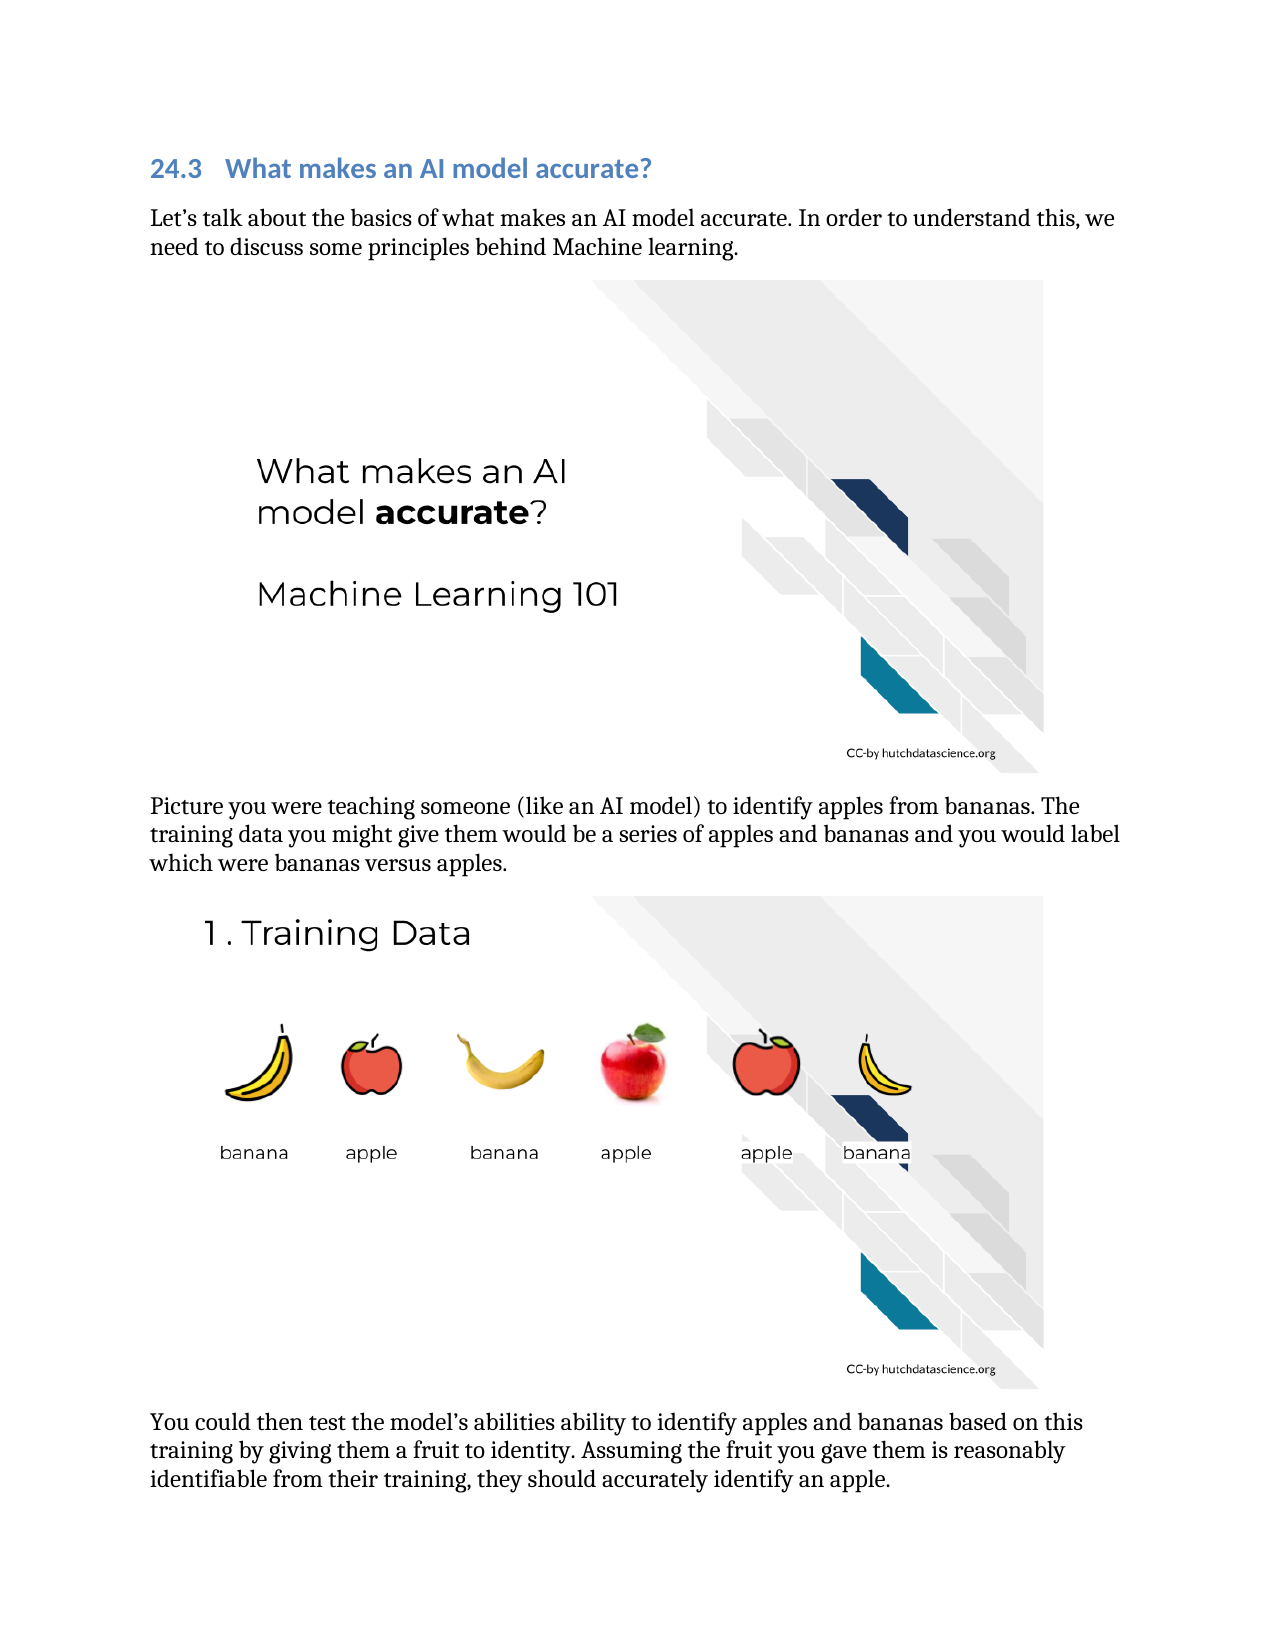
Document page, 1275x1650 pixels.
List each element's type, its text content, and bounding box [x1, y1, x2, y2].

picture [168, 896, 1044, 1389]
picture [168, 280, 1044, 773]
text Let’s talk about the basics of what makes an AI model accurate. In order to understand this, we need to discuss some principles behind Machine learning. [150, 204, 1125, 262]
subtitle 24.3 What makes an AI model accurate? [150, 150, 1125, 186]
text You could then test the model’s abilities ability to identify apples and bananas based on this training by giving them a fruit to identity. Assuming the fruit you gave them is reasonably identifiable from their training, they should accurately identify an apple. [150, 1407, 1125, 1494]
text Picture you were teaching someone (like an AI model) to identify apples from bananas. The training data you might give them would be a series of apples and bananas and you would label which were bananas versus apples. [150, 792, 1125, 878]
